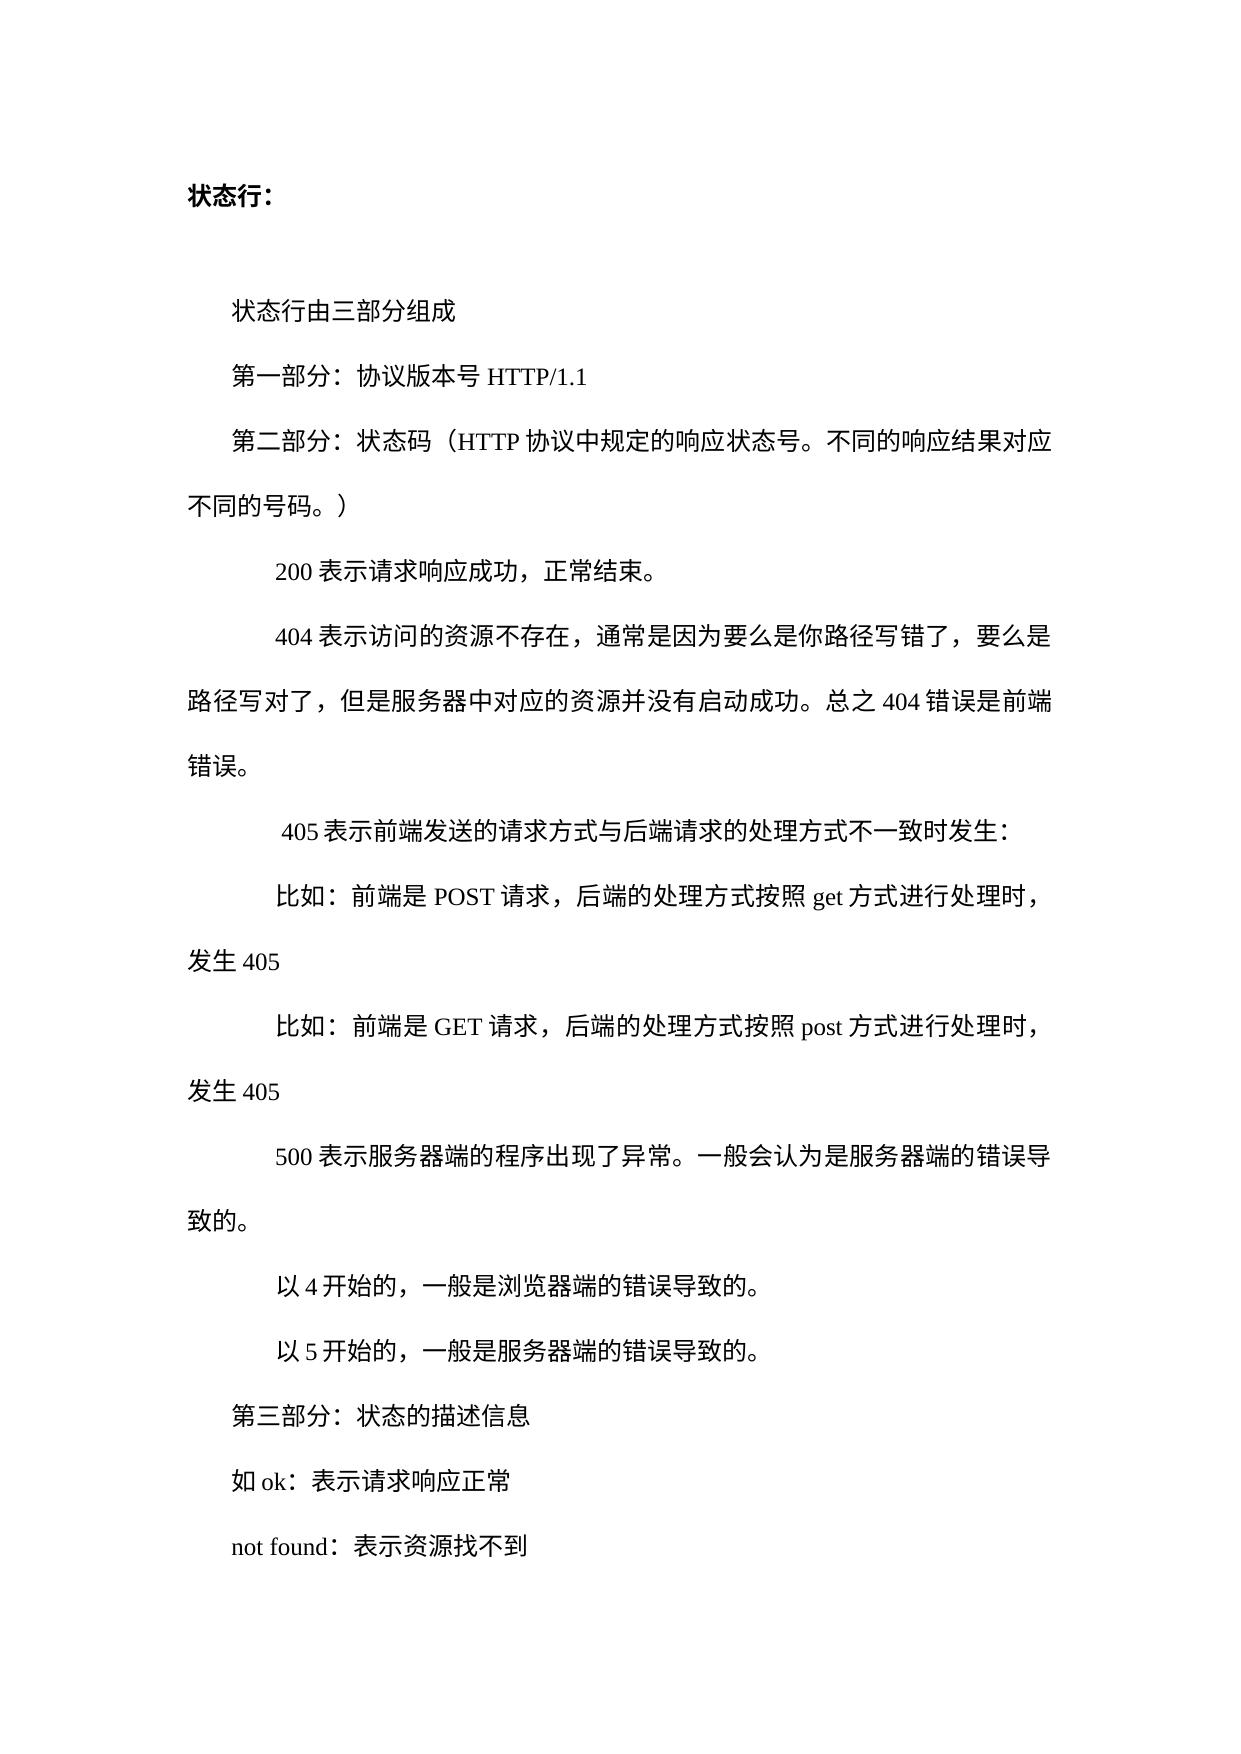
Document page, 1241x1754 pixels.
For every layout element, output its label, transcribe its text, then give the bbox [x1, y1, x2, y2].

text not found：表示资源找不到 [187, 1512, 1053, 1577]
text 以5开始的，一般是服务器端的错误导致的。 [187, 1317, 1053, 1382]
text 第一部分：协议版本号 HTTP/1.1 [187, 342, 1053, 407]
text 500表示服务器端的程序出现了异常。一般会认为是服务器端的错误导致的。 [187, 1122, 1053, 1252]
text 200 表示请求响应成功，正常结束。 [187, 537, 1053, 602]
text 如ok：表示请求响应正常 [187, 1447, 1053, 1512]
text 以4开始的，一般是浏览器端的错误导致的。 [187, 1252, 1053, 1317]
text 第二部分：状态码（HTTP协议中规定的响应状态号。不同的响应结果对应不同的号码。） [187, 407, 1053, 537]
text 404表示访问的资源不存在，通常是因为要么是你路径写错了，要么是路径写对了，但是服务器中对应的资源并没有启动成功。总之404错误是前端错误。 [187, 602, 1053, 797]
subtitle 状态行： [187, 162, 1053, 227]
text 405表示前端发送的请求方式与后端请求的处理方式不一致时发生： [187, 797, 1053, 862]
text 第三部分：状态的描述信息 [187, 1382, 1053, 1447]
text 状态行由三部分组成 [187, 277, 1053, 342]
text 比如：前端是POST请求，后端的处理方式按照get方式进行处理时，发生405 [187, 862, 1053, 992]
text 比如：前端是GET请求，后端的处理方式按照post方式进行处理时，发生405 [187, 992, 1053, 1122]
